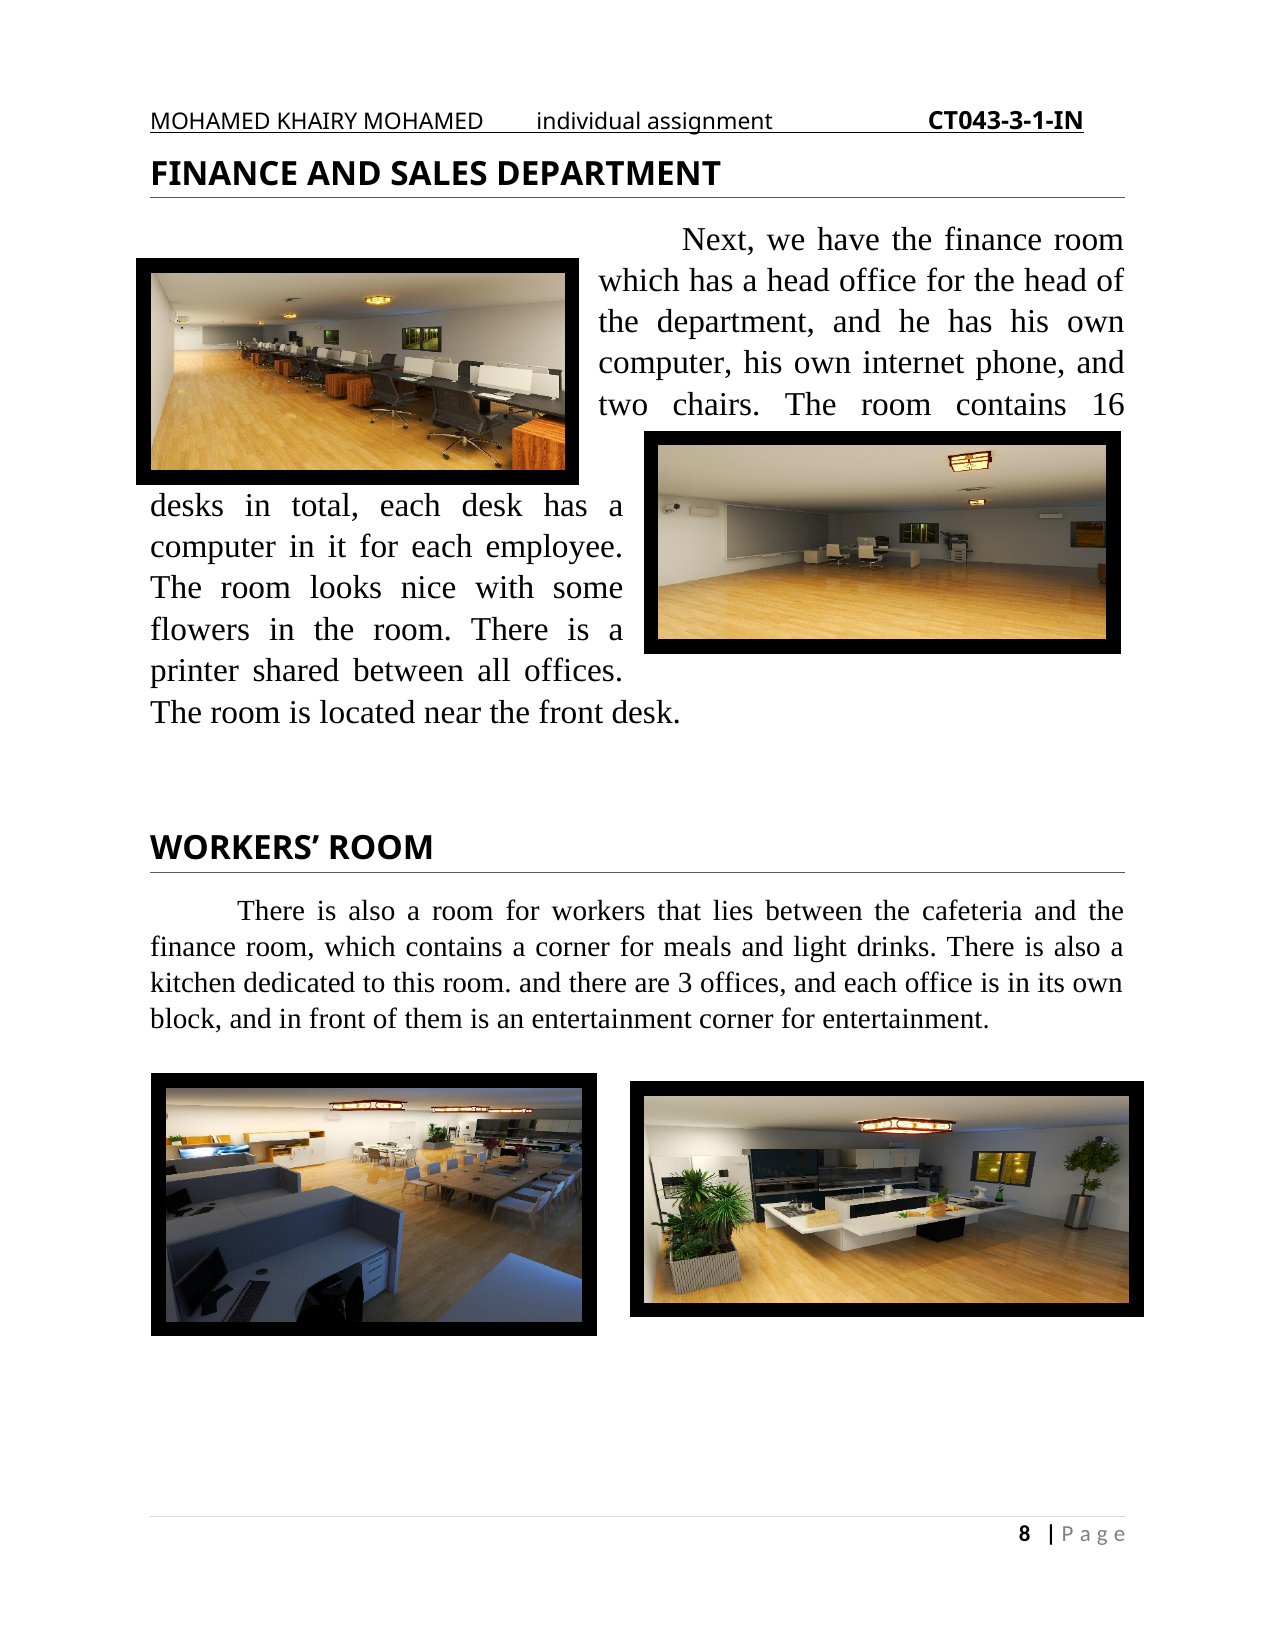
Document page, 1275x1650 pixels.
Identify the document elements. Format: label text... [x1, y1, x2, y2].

picture [151, 273, 565, 470]
picture [658, 445, 1106, 639]
picture [644, 1096, 1129, 1303]
text There is also a room for workers that lies between the cafeteria and the finance room, which contains a corner for meals and light drinks. There is also a kitchen dedicated to this room. and there are 3 offices, and each office is in its own block, and in front of them is an entertainment corner for entertainment. [150, 893, 1125, 1036]
subtitle FINANCE AND SALES DEPARTMENT [150, 150, 1125, 197]
subtitle WORKERS’ ROOM [150, 824, 1125, 872]
picture [166, 1088, 582, 1322]
